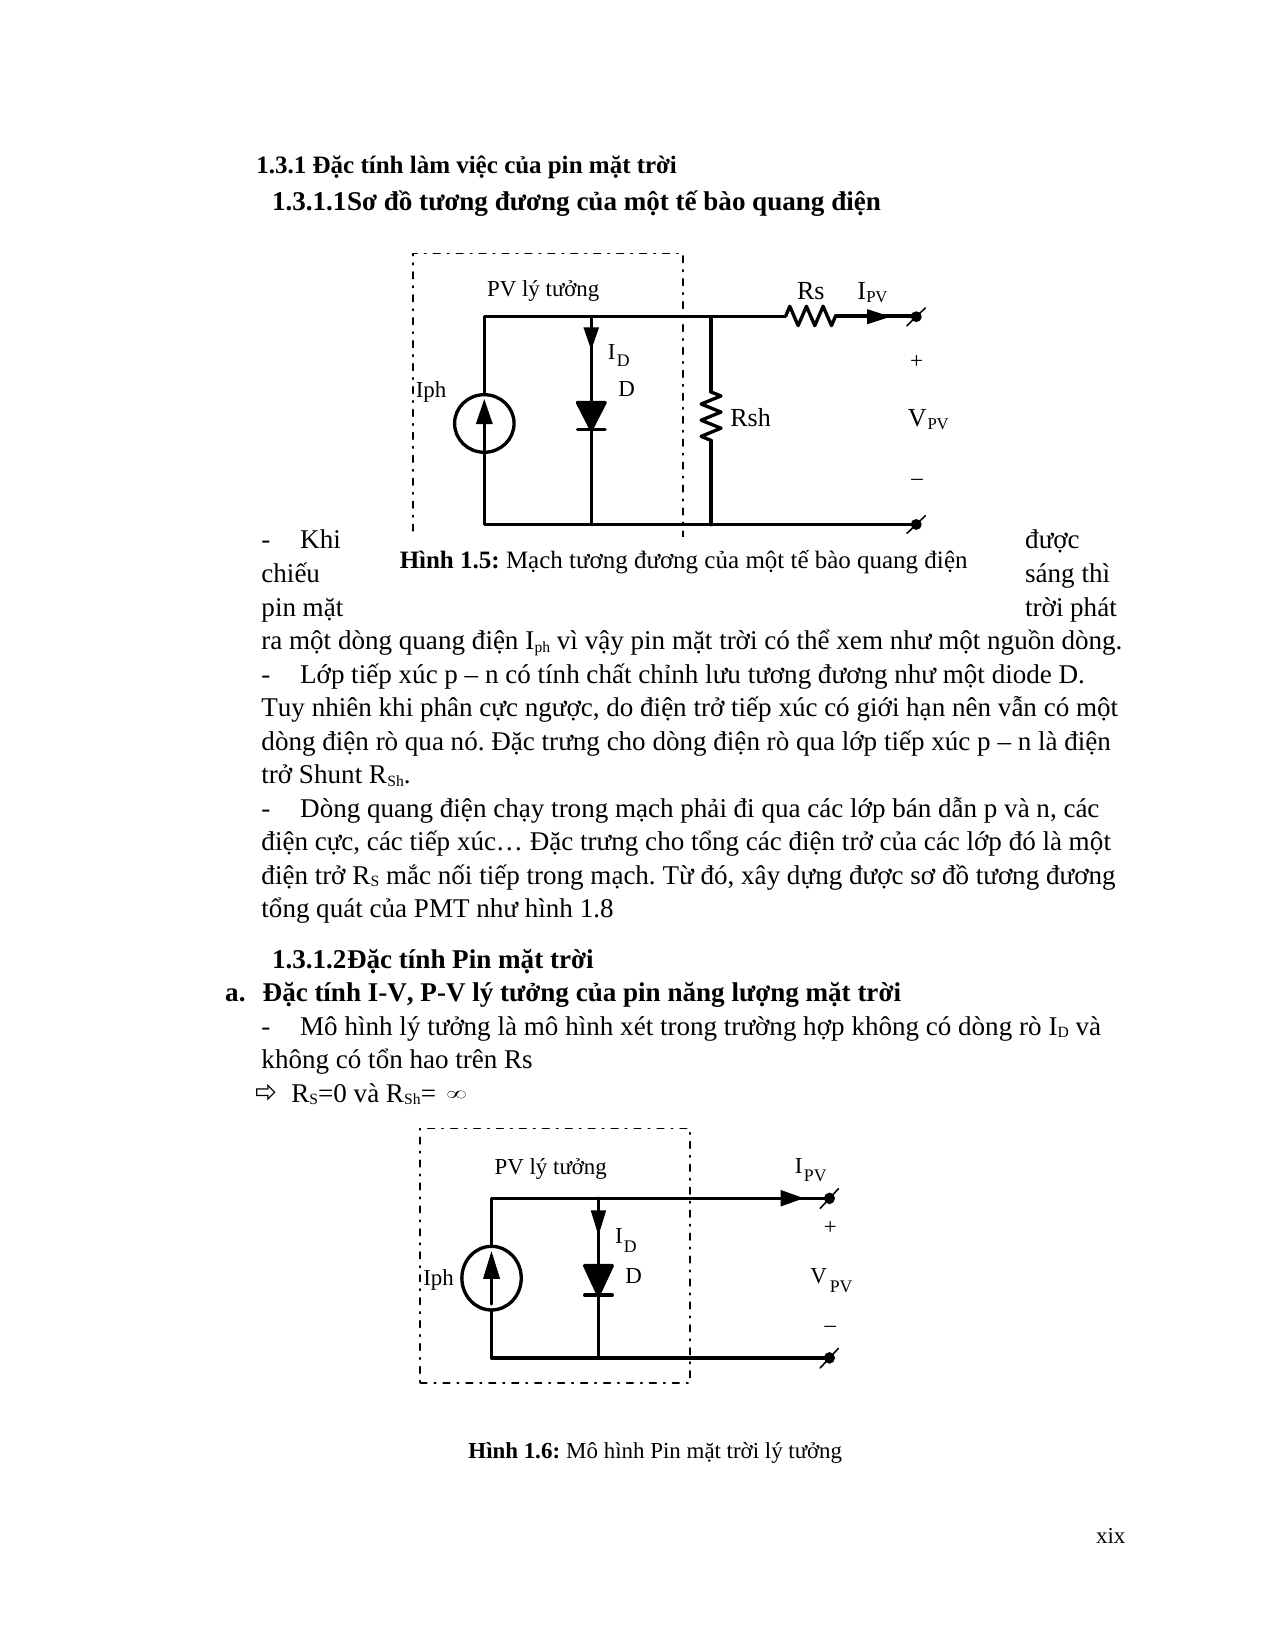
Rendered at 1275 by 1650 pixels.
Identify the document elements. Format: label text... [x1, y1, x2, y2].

list Dòng quang điện chạy trong mạch phải đi qua các lớp bán dẫn p và n, các điện cực, các tiếp xúc… Đặc trưng cho tổng các điện trở của các lớp đó là một điện trở RS mắc nối tiếp trong mạch. Từ đó, xây dựng được sơ đồ tương đương tổng quát của PMT như hình 1.8 [261, 792, 1125, 924]
subtitle 1.3.1 Đặc tính làm việc của pin mặt trời [150, 150, 1125, 179]
list Hình 1.6: Mô hình Pin mặt trời lý tưởng [291, 1438, 1125, 1464]
list RS=0 và RSh= [253, 1077, 1125, 1108]
list Mô hình lý tưởng là mô hình xét trong trường hợp không có dòng rò ID và không có tổn hao trên Rs [261, 1010, 1125, 1074]
subtitle Đặc tính Pin mặt trời [272, 943, 1125, 974]
subtitle Sơ đồ tương đương của một tế bào quang điện [272, 184, 1125, 216]
list Lớp tiếp xúc p – n có tính chất chỉnh lưu tương đương như một diode D. Tuy nhiên khi phân cực ngược, do điện trở tiếp xúc có giới hạn nên vẫn có một dòng điện rò qua nó. Đặc trưng cho dòng điện rò qua lớp tiếp xúc p – n là điện trở Shunt RSh. [261, 658, 1125, 789]
list Đặc tính I-V, P-V lý tưởng của pin năng lượng mặt trời [225, 976, 1125, 1007]
list Khi được chiếu sáng thì pin mặt trời phát ra một dòng quang điện Iph vì vậy pin mặt trời có thể xem như một nguồn dòng. [261, 269, 1125, 655]
